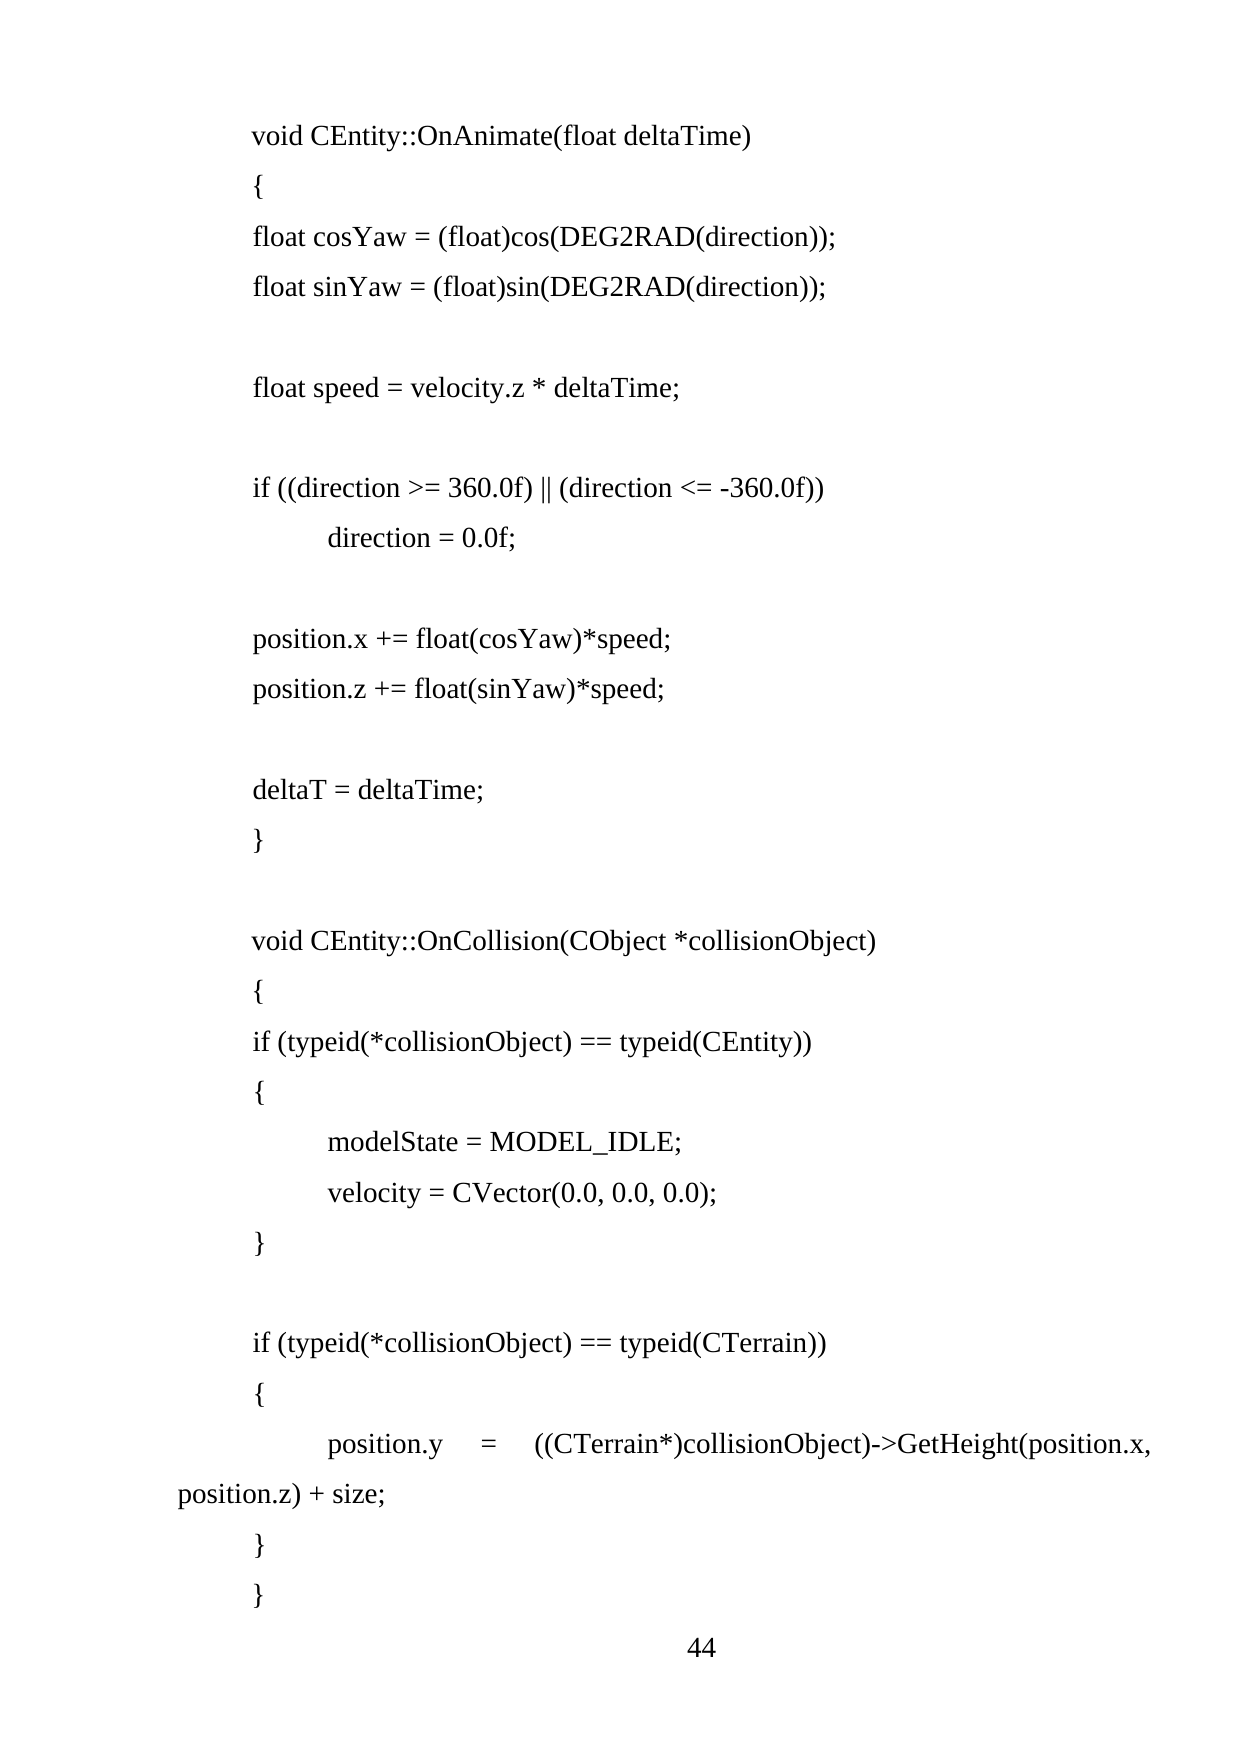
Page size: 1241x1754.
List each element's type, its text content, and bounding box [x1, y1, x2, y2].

text { [177, 973, 1152, 1007]
text if ((direction >= 360.0f) || (direction <= -360.0f)) [177, 470, 1152, 504]
text float sinYaw = (float)sin(DEG2RAD(direction)); [177, 269, 1152, 303]
text void CEntity::OnAnimate(float deltaTime) [177, 118, 1152, 152]
text modelState = MODEL_IDLE; [177, 1124, 1152, 1158]
text if (typeid(*collisionObject) == typeid(CEntity)) [177, 1024, 1152, 1057]
text } [177, 1225, 1152, 1258]
text if (typeid(*collisionObject) == typeid(CTerrain)) [177, 1326, 1152, 1359]
text float speed = velocity.z * deltaTime; [177, 370, 1152, 403]
text { [177, 1074, 1152, 1108]
text } [177, 1527, 1152, 1560]
text position.x += float(cosYaw)*speed; [177, 621, 1152, 655]
text float cosYaw = (float)cos(DEG2RAD(direction)); [177, 219, 1152, 252]
text position.z += float(sinYaw)*speed; [177, 672, 1152, 705]
text } [177, 822, 1152, 856]
text void CEntity::OnCollision(CObject *collisionObject) [177, 923, 1152, 957]
text { [177, 1376, 1152, 1409]
text } [177, 1577, 1152, 1611]
text direction = 0.0f; [177, 521, 1152, 554]
text velocity = CVector(0.0, 0.0, 0.0); [177, 1175, 1152, 1208]
text { [177, 168, 1152, 202]
text deltaT = deltaTime; [177, 772, 1152, 806]
text position.y = ((CTerrain*)collisionObject)->GetHeight(position.x, position.z) + size; [177, 1426, 1152, 1510]
